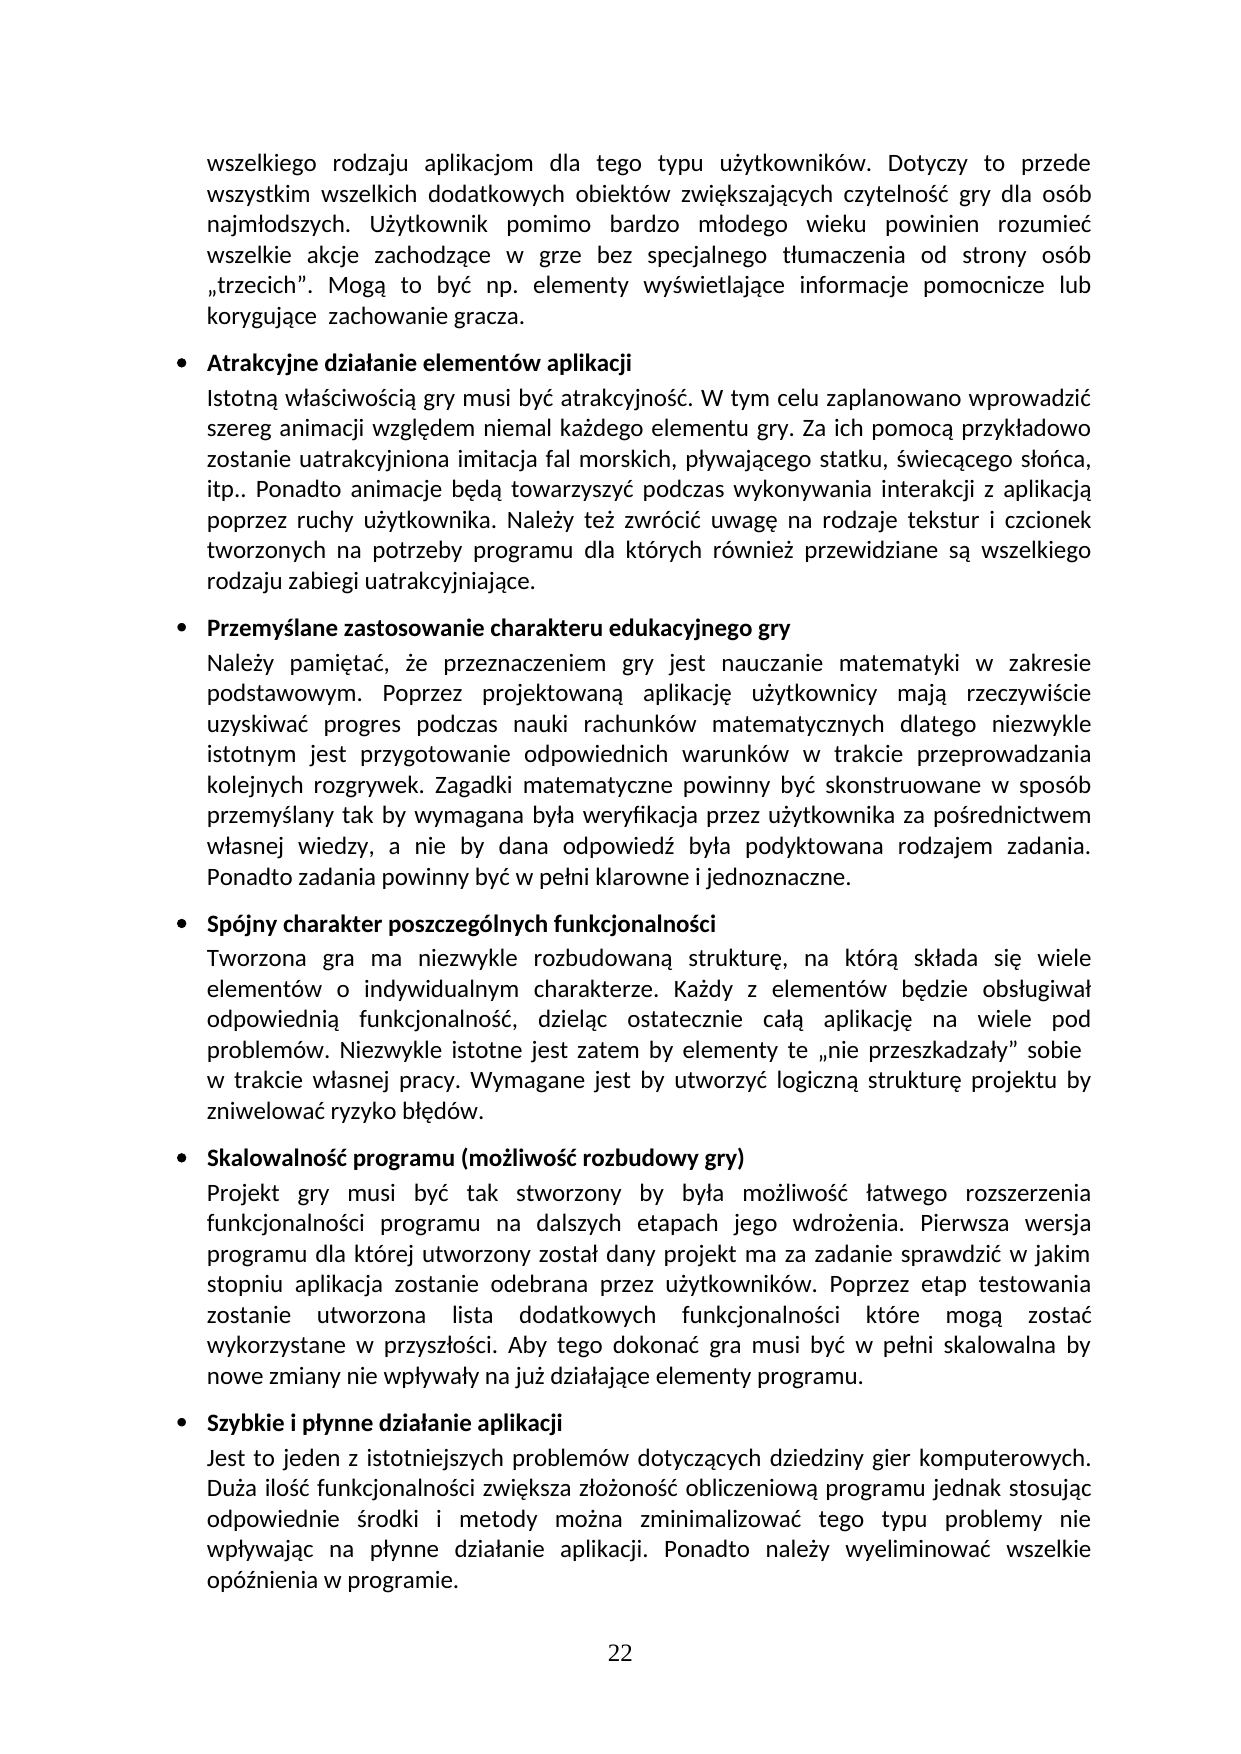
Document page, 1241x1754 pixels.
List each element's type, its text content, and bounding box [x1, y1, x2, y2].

text Projekt gry musi być tak stworzony by była możliwość łatwego rozszerzenia funkcjonalności programu na dalszych etapach jego wdrożenia. Pierwsza wersja programu dla której utworzony został dany projekt ma za zadanie sprawdzić w jakim stopniu aplikacja zostanie odebrana przez użytkowników. Poprzez etap testowania zostanie utworzona lista dodatkowych funkcjonalności które mogą zostać wykorzystane w przyszłości. Aby tego dokonać gra musi być w pełni skalowalna by nowe zmiany nie wpływały na już działające elementy programu. [207, 1177, 1093, 1391]
text Istotną właściwością gry musi być atrakcyjność. W tym celu zaplanowano wprowadzić szereg animacji względem niemal każdego elementu gry. Za ich pomocą przykładowo zostanie uatrakcyjniona imitacja fal morskich, pływającego statku, świecącego słońca, itp.. Ponadto animacje będą towarzyszyć podczas wykonywania interakcji z aplikacją poprzez ruchy użytkownika. Należy też zwrócić uwagę na rodzaje tekstur i czcionek tworzonych na potrzeby programu dla których również przewidziane są wszelkiego rodzaju zabiegi uatrakcyjniające. [207, 382, 1093, 596]
list Skalowalność programu (możliwość rozbudowy gry) [177, 1142, 1093, 1173]
text Należy pamiętać, że przeznaczeniem gry jest nauczanie matematyki w zakresie podstawowym. Poprzez projektowaną aplikację użytkownicy mają rzeczywiście uzyskiwać progres podczas nauki rachunków matematycznych dlatego niezwykle istotnym jest przygotowanie odpowiednich warunków w trakcie przeprowadzania kolejnych rozgrywek. Zagadki matematyczne powinny być skonstruowane w sposób przemyślany tak by wymagana była weryfikacja przez użytkownika za pośrednictwem własnej wiedzy, a nie by dana odpowiedź była podyktowana rodzajem zadania. Ponadto zadania powinny być w pełni klarowne i jednoznaczne. [207, 647, 1093, 891]
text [207, 148, 1093, 331]
text Jest to jeden z istotniejszych problemów dotyczących dziedziny gier komputerowych. Duża ilość funkcjonalności zwiększa złożoność obliczeniową programu jednak stosując odpowiednie środki i metody można zminimalizować tego typu problemy nie wpływając na płynne działanie aplikacji. Ponadto należy wyeliminować wszelkie opóźnienia w programie. [207, 1442, 1093, 1595]
list Szybkie i płynne działanie aplikacji [177, 1407, 1093, 1438]
list Atrakcyjne działanie elementów aplikacji [177, 347, 1093, 378]
text Tworzona gra ma niezwykle rozbudowaną strukturę, na którą składa się wiele elementów o indywidualnym charakterze. Każdy z elementów będzie obsługiwał odpowiednią funkcjonalność, dzieląc ostatecznie całą aplikację na wiele pod problemów. Niezwykle istotne jest zatem by elementy te „nie przeszkadzały” sobie w trakcie własnej pracy. Wymagane jest by utworzyć logiczną strukturę projektu by zniwelować ryzyko błędów. [207, 943, 1093, 1126]
list Spójny charakter poszczególnych funkcjonalności [177, 908, 1093, 938]
list Przemyślane zastosowanie charakteru edukacyjnego gry [177, 612, 1093, 643]
